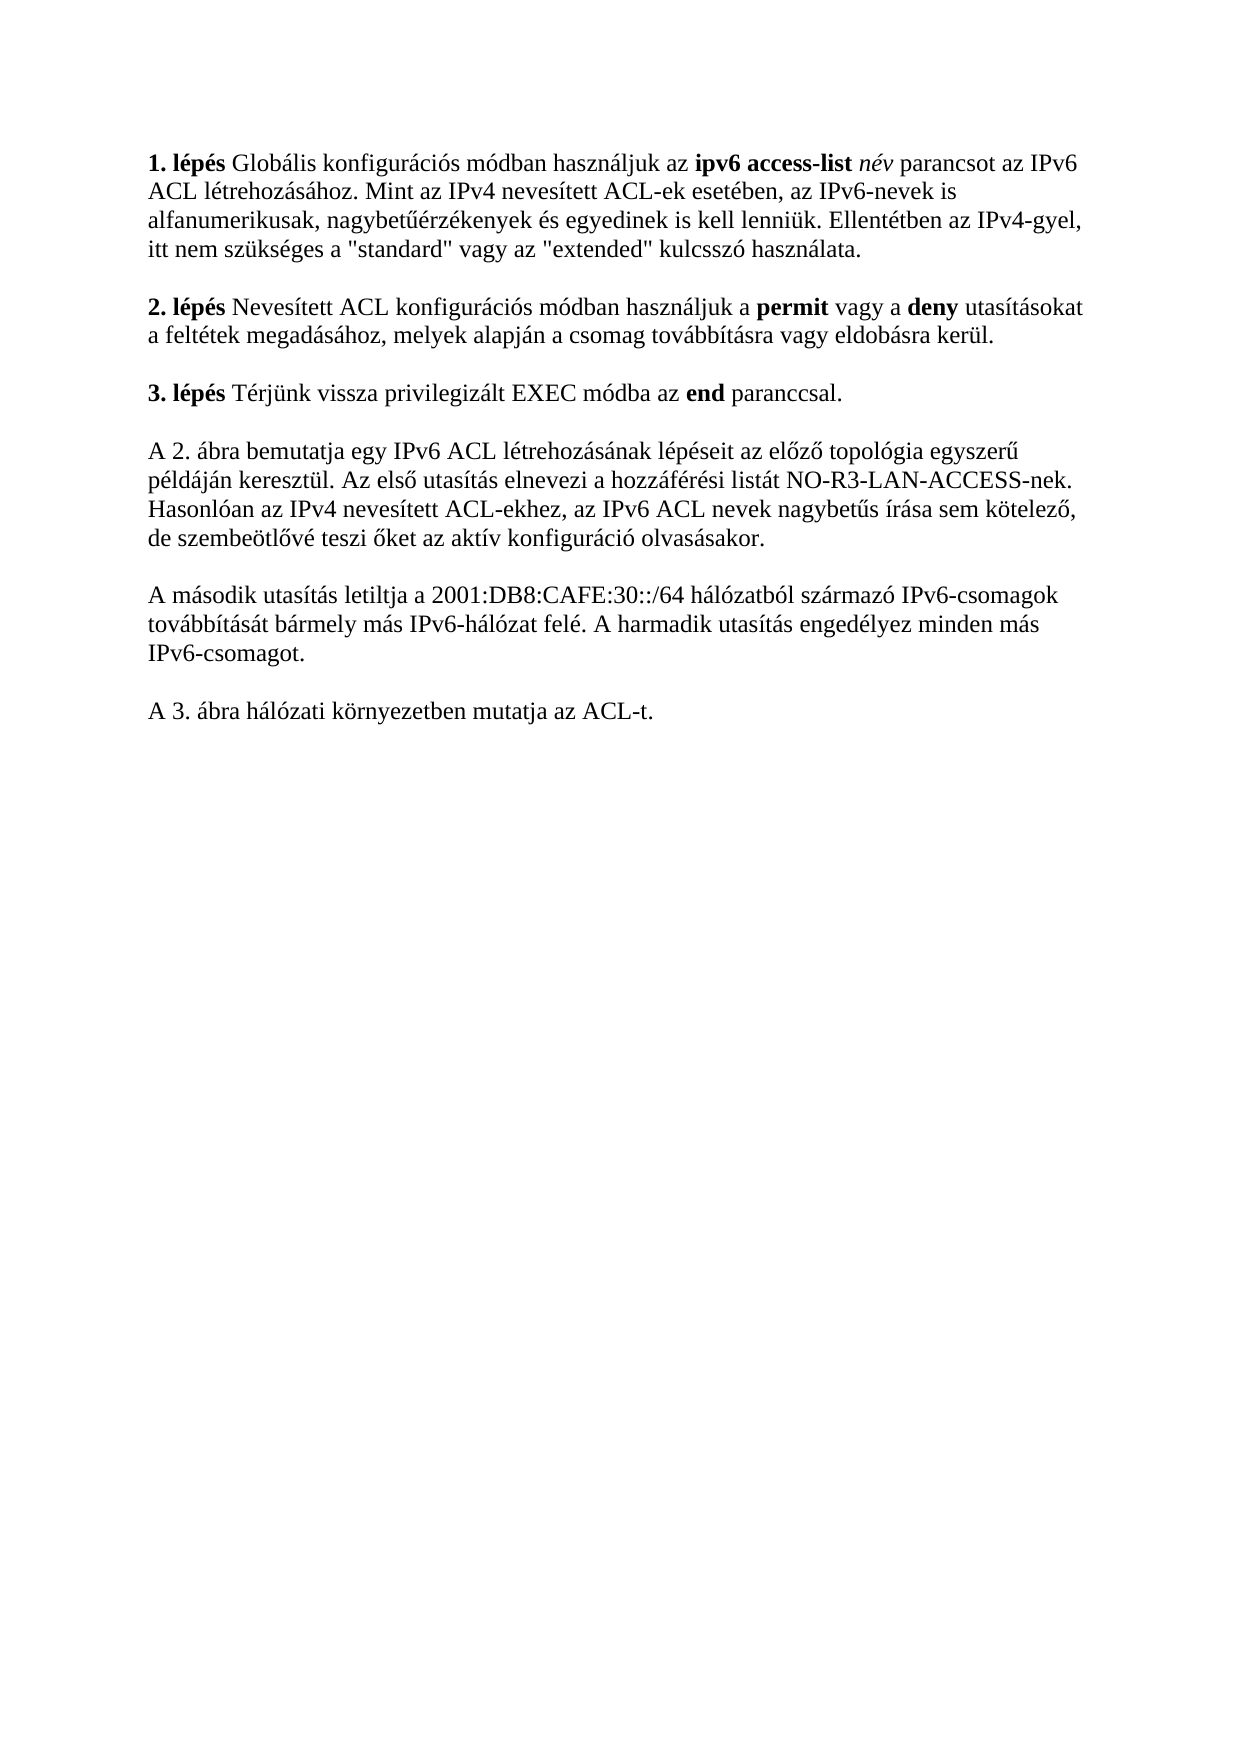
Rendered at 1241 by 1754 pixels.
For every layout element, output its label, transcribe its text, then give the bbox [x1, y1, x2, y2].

text A 2. ábra bemutatja egy IPv6 ACL létrehozásának lépéseit az előző topológia egyszerű példáján keresztül. Az első utasítás elnevezi a hozzáférési listát NO-R3-LAN-ACCESS-nek. Hasonlóan az IPv4 nevesített ACL-ekhez, az IPv6 ACL nevek nagybetűs írása sem kötelező, de szembeötlővé teszi őket az aktív konfiguráció olvasásakor. [148, 436, 1093, 551]
text A második utasítás letiltja a 2001:DB8:CAFE:30::/64 hálózatból származó IPv6-csomagok továbbítását bármely más IPv6-hálózat felé. A harmadik utasítás engedélyez minden más IPv6-csomagot. [148, 581, 1093, 667]
text A 3. ábra hálózati környezetben mutatja az ACL-t. [148, 696, 1093, 725]
text 3. lépés Térjünk vissza privilegizált EXEC módba az end paranccsal. [148, 378, 1093, 407]
text 2. lépés Nevesített ACL konfigurációs módban használjuk a permit vagy a deny utasításokat a feltétek megadásához, melyek alapján a csomag továbbításra vagy eldobásra kerül. [148, 292, 1093, 349]
text 1. lépés Globális konfigurációs módban használjuk az ipv6 access-list név parancsot az IPv6 ACL létrehozásához. Mint az IPv4 nevesített ACL-ek esetében, az IPv6-nevek is alfanumerikusak, nagybetűérzékenyek és egyedinek is kell lenniük. Ellentétben az IPv4-gyel, itt nem szükséges a "standard" vagy az "extended" kulcsszó használata. [148, 148, 1093, 263]
